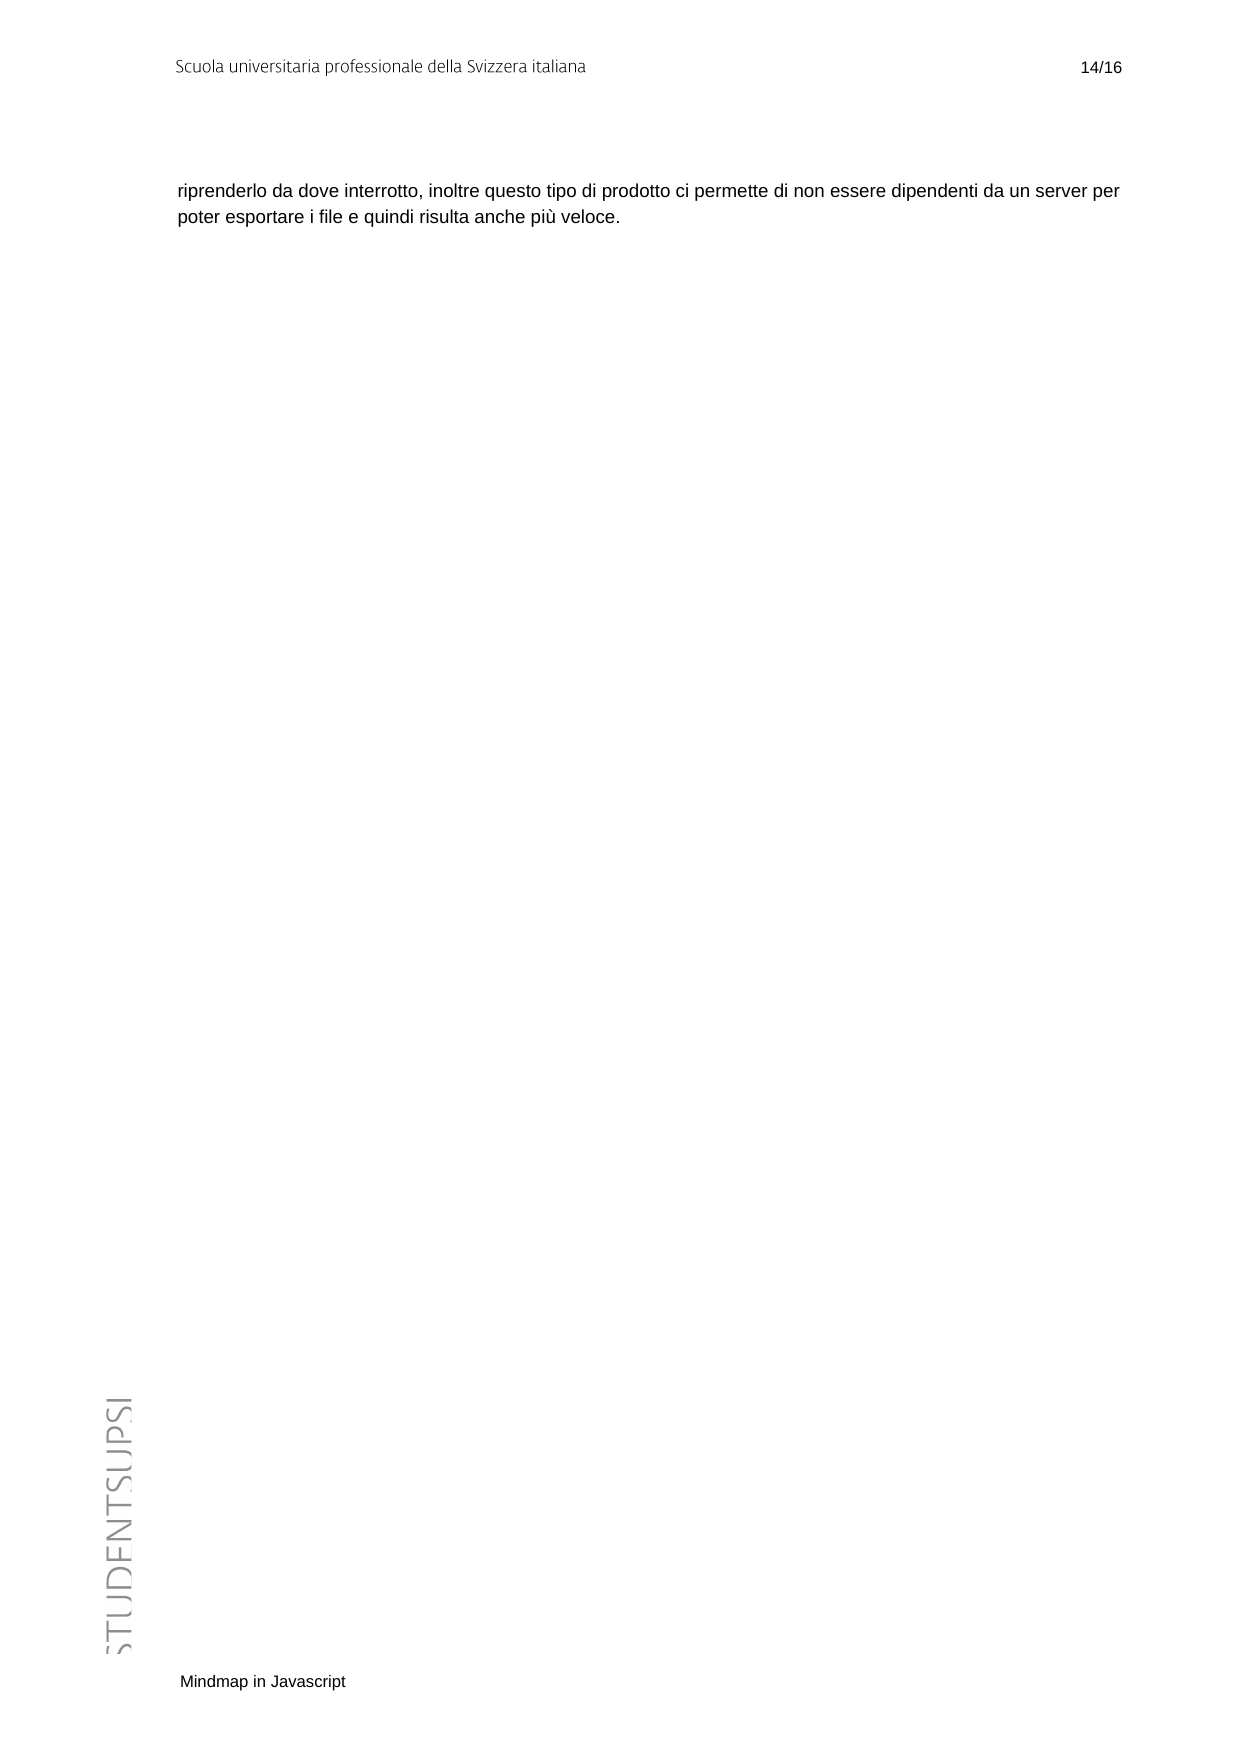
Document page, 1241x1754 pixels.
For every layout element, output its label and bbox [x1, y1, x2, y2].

picture [106, 1399, 132, 1654]
text [177, 180, 1122, 227]
picture [168, 53, 602, 80]
